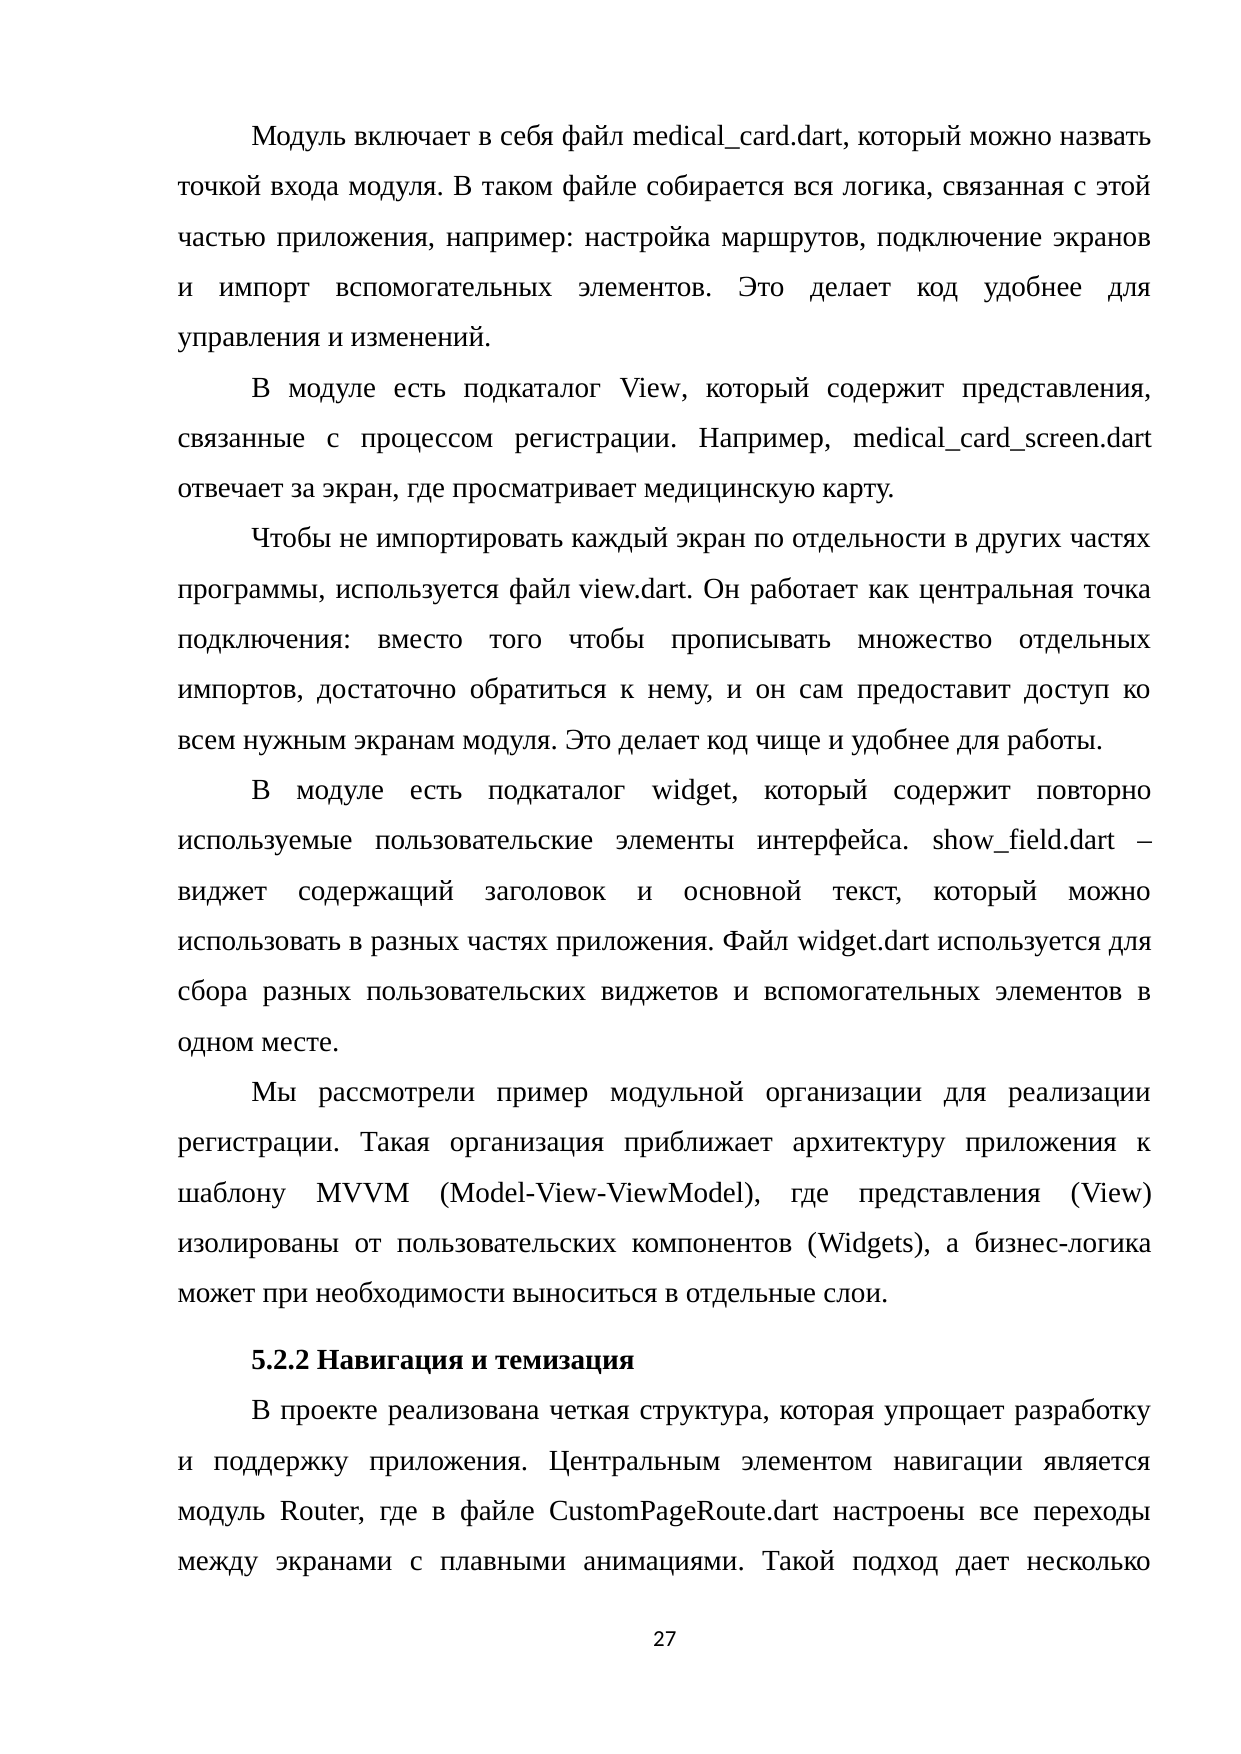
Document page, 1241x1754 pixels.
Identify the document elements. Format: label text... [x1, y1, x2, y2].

text Чтобы не импортировать каждый экран по отдельности в других частях программы, используется файл view.dart. Он работает как центральная точка подключения: вместо того чтобы прописывать множество отдельных импортов, достаточно обратиться к нему, и он сам предоставит доступ ко всем нужным экранам модуля. Это делает код чище и удобнее для работы. [177, 521, 1152, 755]
text Модуль включает в себя файл medical_card.dart, который можно назвать точкой входа модуля. В таком файле собирается вся логика, связанная с этой частью приложения, например: настройка маршрутов, подключение экранов и импорт вспомогательных элементов. Это делает код удобнее для управления и изменений. [177, 118, 1152, 353]
text В модуле есть подкаталог View, который содержит представления, связанные с процессом регистрации. Например, medical_card_screen.dart отвечает за экран, где просматривает медицинскую карту. [177, 370, 1152, 504]
text В модуле есть подкаталог widget, который содержит повторно используемые пользовательские элементы интерфейса. show_field.dart – виджет содержащий заголовок и основной текст, который можно использовать в разных частях приложения. Файл widget.dart используется для сбора разных пользовательских виджетов и вспомогательных элементов в одном месте. [177, 772, 1152, 1057]
text Мы рассмотрели пример модульной организации для реализации регистрации. Такая организация приближает архитектуру приложения к шаблону MVVM (Model-View-ViewModel), где представления (View) изолированы от пользовательских компонентов (Widgets), а бизнес-логика может при необходимости выноситься в отдельные слои. [177, 1074, 1152, 1309]
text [177, 1392, 1152, 1577]
text Навигация и темизация [251, 1342, 1152, 1376]
